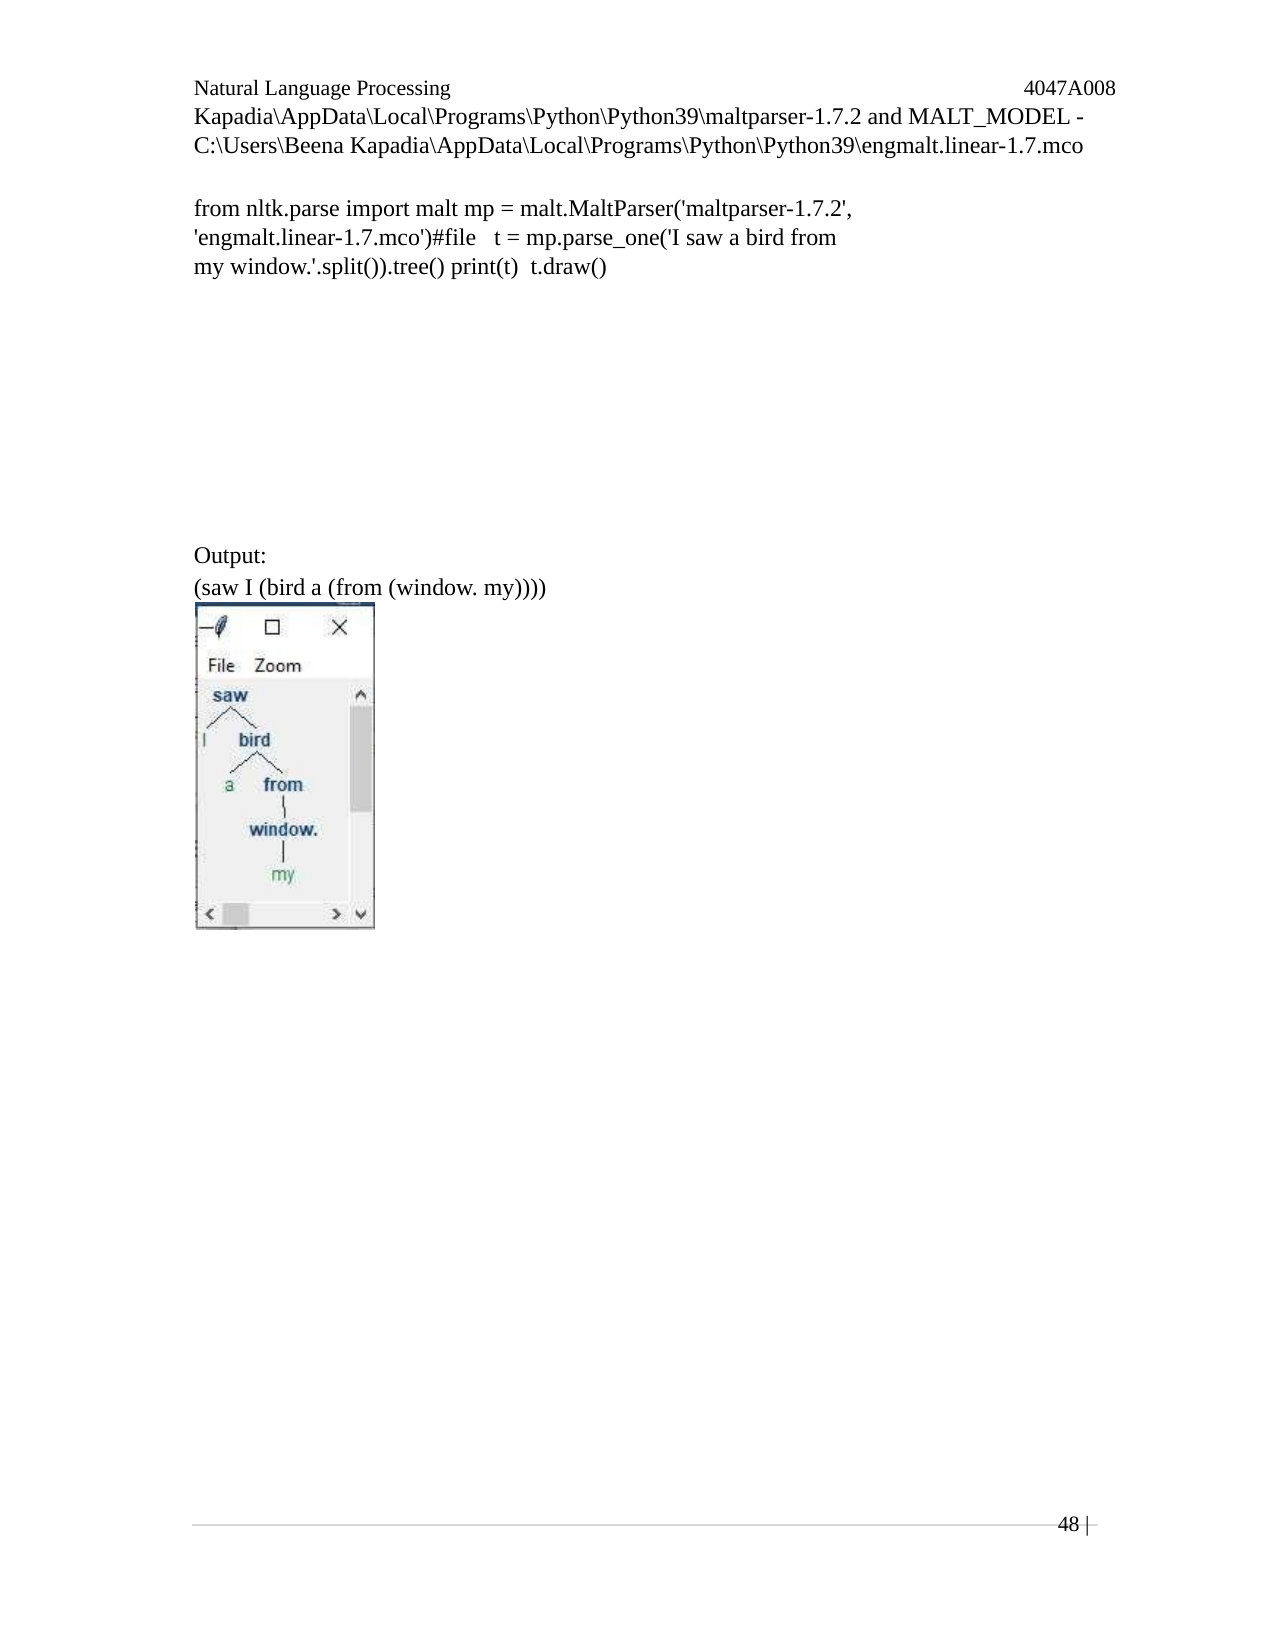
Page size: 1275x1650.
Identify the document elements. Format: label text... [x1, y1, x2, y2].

text Output: [193, 541, 1096, 569]
picture [195, 602, 375, 930]
text from nltk.parse import malt mp = malt.MaltParser('maltparser-1.7.2', 'engmalt.linear-1.7.mco')#file t = mp.parse_one('I saw a bird from my window.'.split()).tree() print(t) t.draw() [193, 193, 854, 279]
text Kapadia\AppData\Local\Programs\Python\Python39\maltparser-1.7.2 and MALT_MODEL - C:\Users\Beena Kapadia\AppData\Local\Programs\Python\Python39\engmalt.linear-1.7.mco [193, 102, 1096, 159]
text (saw I (bird a (from (window. my)))) [193, 573, 1096, 601]
